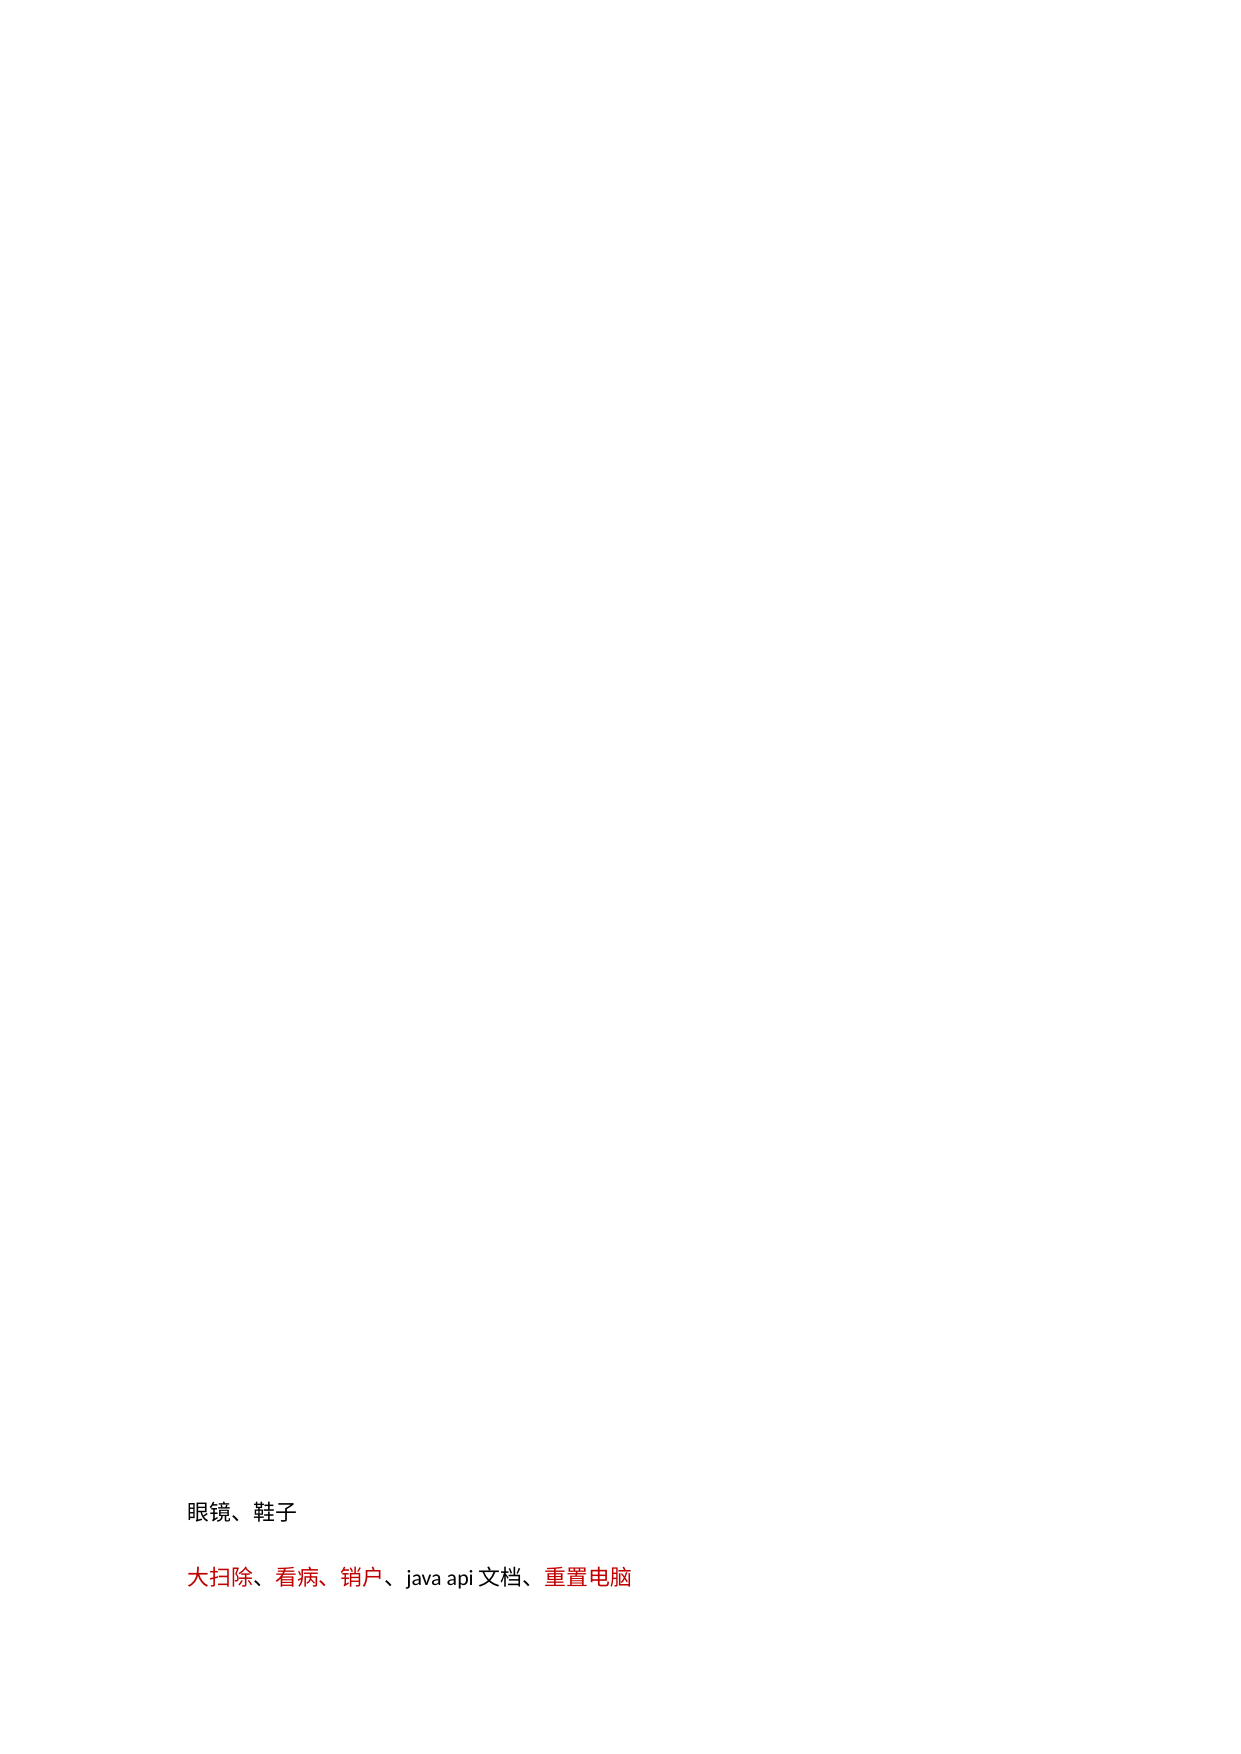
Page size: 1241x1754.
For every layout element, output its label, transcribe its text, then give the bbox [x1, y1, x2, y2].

text 大扫除、看病、销户、java api 文档、重置电脑 [187, 1559, 1053, 1592]
text 眼镜、鞋子 [187, 1494, 1053, 1527]
